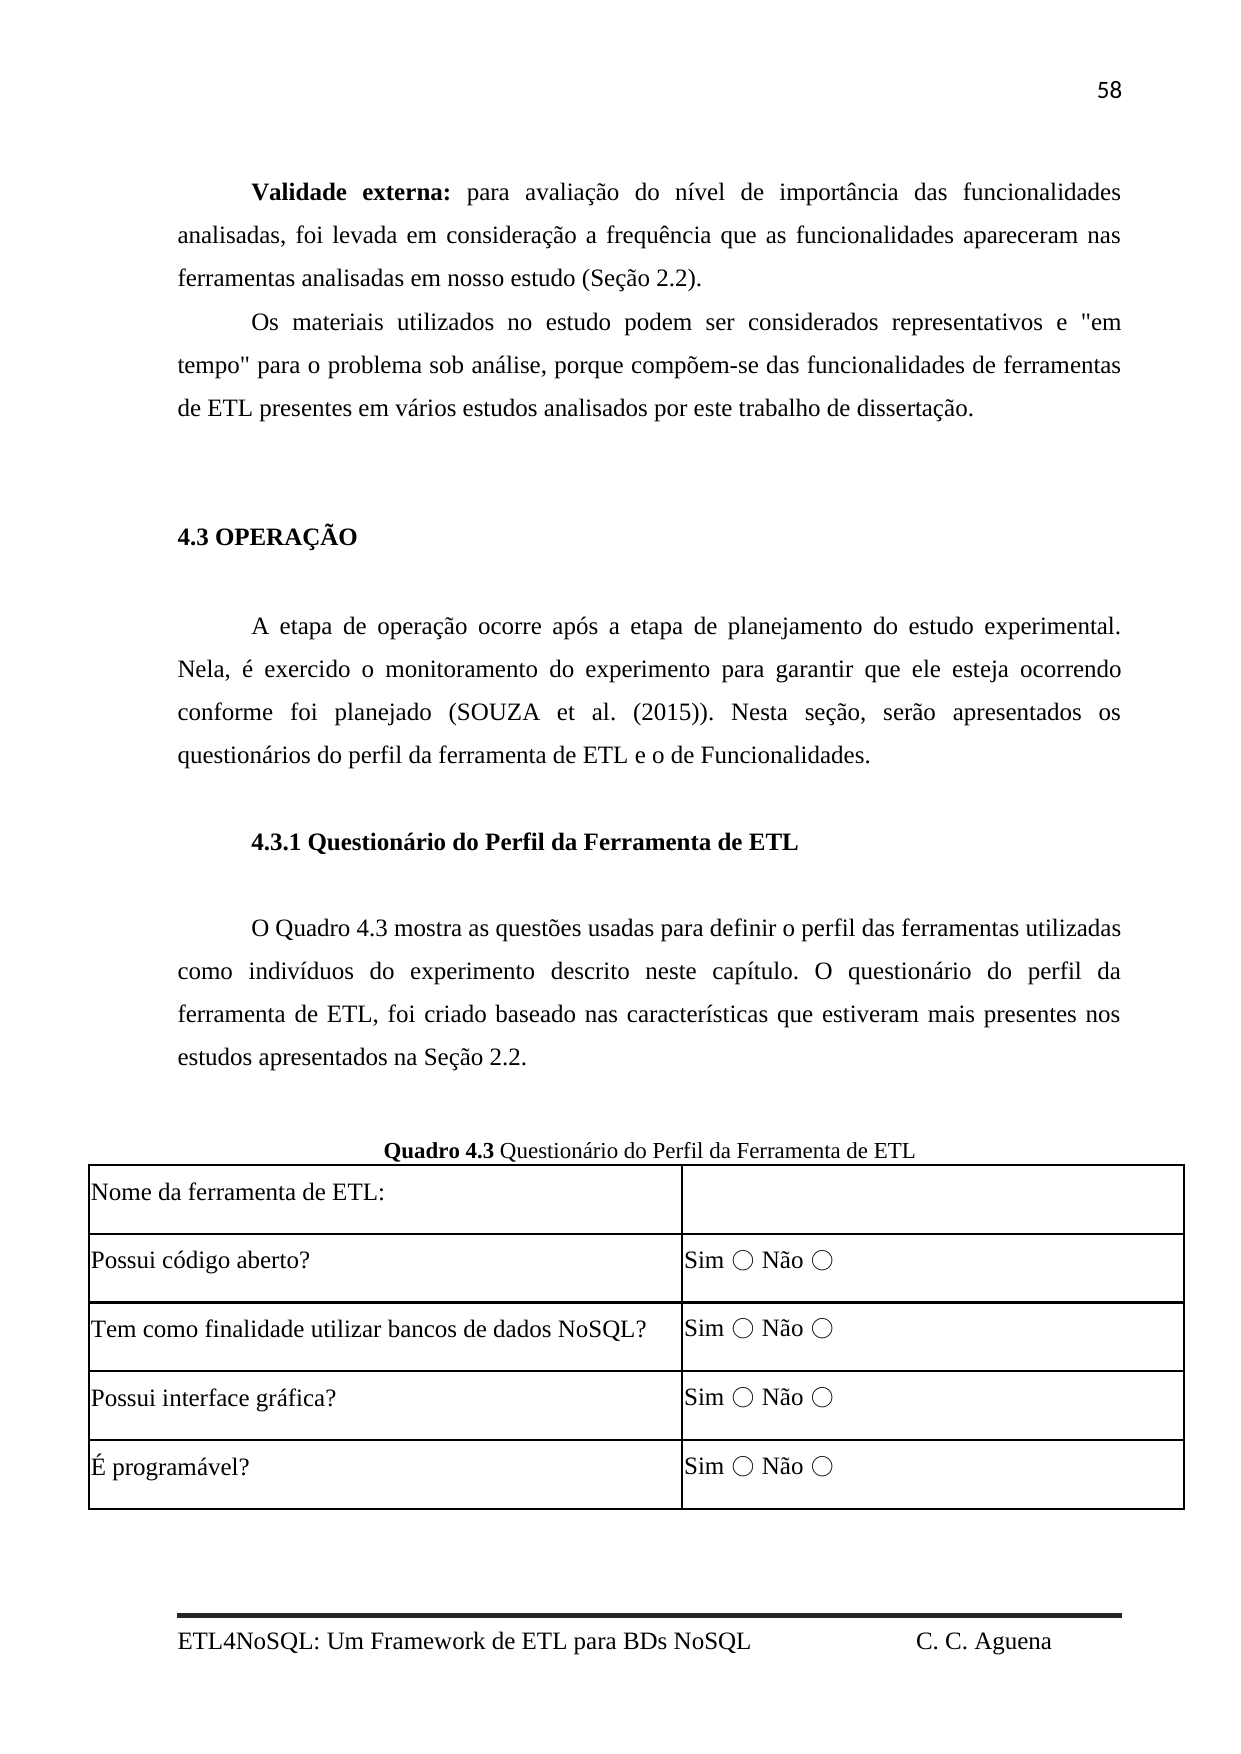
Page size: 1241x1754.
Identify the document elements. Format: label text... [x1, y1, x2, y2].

table_cell Sim ⃝ Não ⃝ [683, 1372, 1183, 1439]
table_cell É programável? [90, 1441, 681, 1508]
table_cell Tem como finalidade utilizar bancos de dados NoSQL? [90, 1304, 681, 1370]
table_cell Sim ⃝ Não ⃝ [683, 1441, 1183, 1508]
text 4.3 OPERAÇÃO [177, 522, 1122, 551]
table_cell Possui código aberto? [90, 1235, 681, 1301]
text Os materiais utilizados no estudo podem ser considerados representativos e "em tempo" para o problema sob análise, porque compõem-se das funcionalidades de ferramentas de ETL presentes em vários estudos analisados por este trabalho de dissertação. [177, 307, 1122, 422]
table_header [683, 1166, 1183, 1233]
text Validade externa: para avaliação do nível de importância das funcionalidades analisadas, foi levada em consideração a frequência que as funcionalidades apareceram nas ferramentas analisadas em nosso estudo (Seção 2.2). [177, 177, 1122, 292]
text O Quadro 4.3 mostra as questões usadas para definir o perfil das ferramentas utilizadas como indivíduos do experimento descrito neste capítulo. O questionário do perfil da ferramenta de ETL, foi criado baseado nas características que estiveram mais presentes nos estudos apresentados na Seção 2.2. [177, 913, 1122, 1071]
text A etapa de operação ocorre após a etapa de planejamento do estudo experimental. Nela, é exercido o monitoramento do experimento para garantir que ele esteja ocorrendo conforme foi planejado (SOUZA et al. (2015)). Nesta seção, serão apresentados os questionários do perfil da ferramenta de ETL e o de Funcionalidades. [177, 611, 1122, 769]
text 4.3.1 Questionário do Perfil da Ferramenta de ETL [177, 827, 1122, 855]
table_cell Possui interface gráfica? [90, 1372, 681, 1439]
table_header Nome da ferramenta de ETL: [90, 1166, 681, 1233]
table_cell Sim ⃝ Não ⃝ [683, 1235, 1183, 1301]
table_cell Sim ⃝ Não ⃝ [683, 1304, 1183, 1370]
text Quadro 4.3 Questionário do Perfil da Ferramenta de ETL [177, 1128, 1122, 1164]
